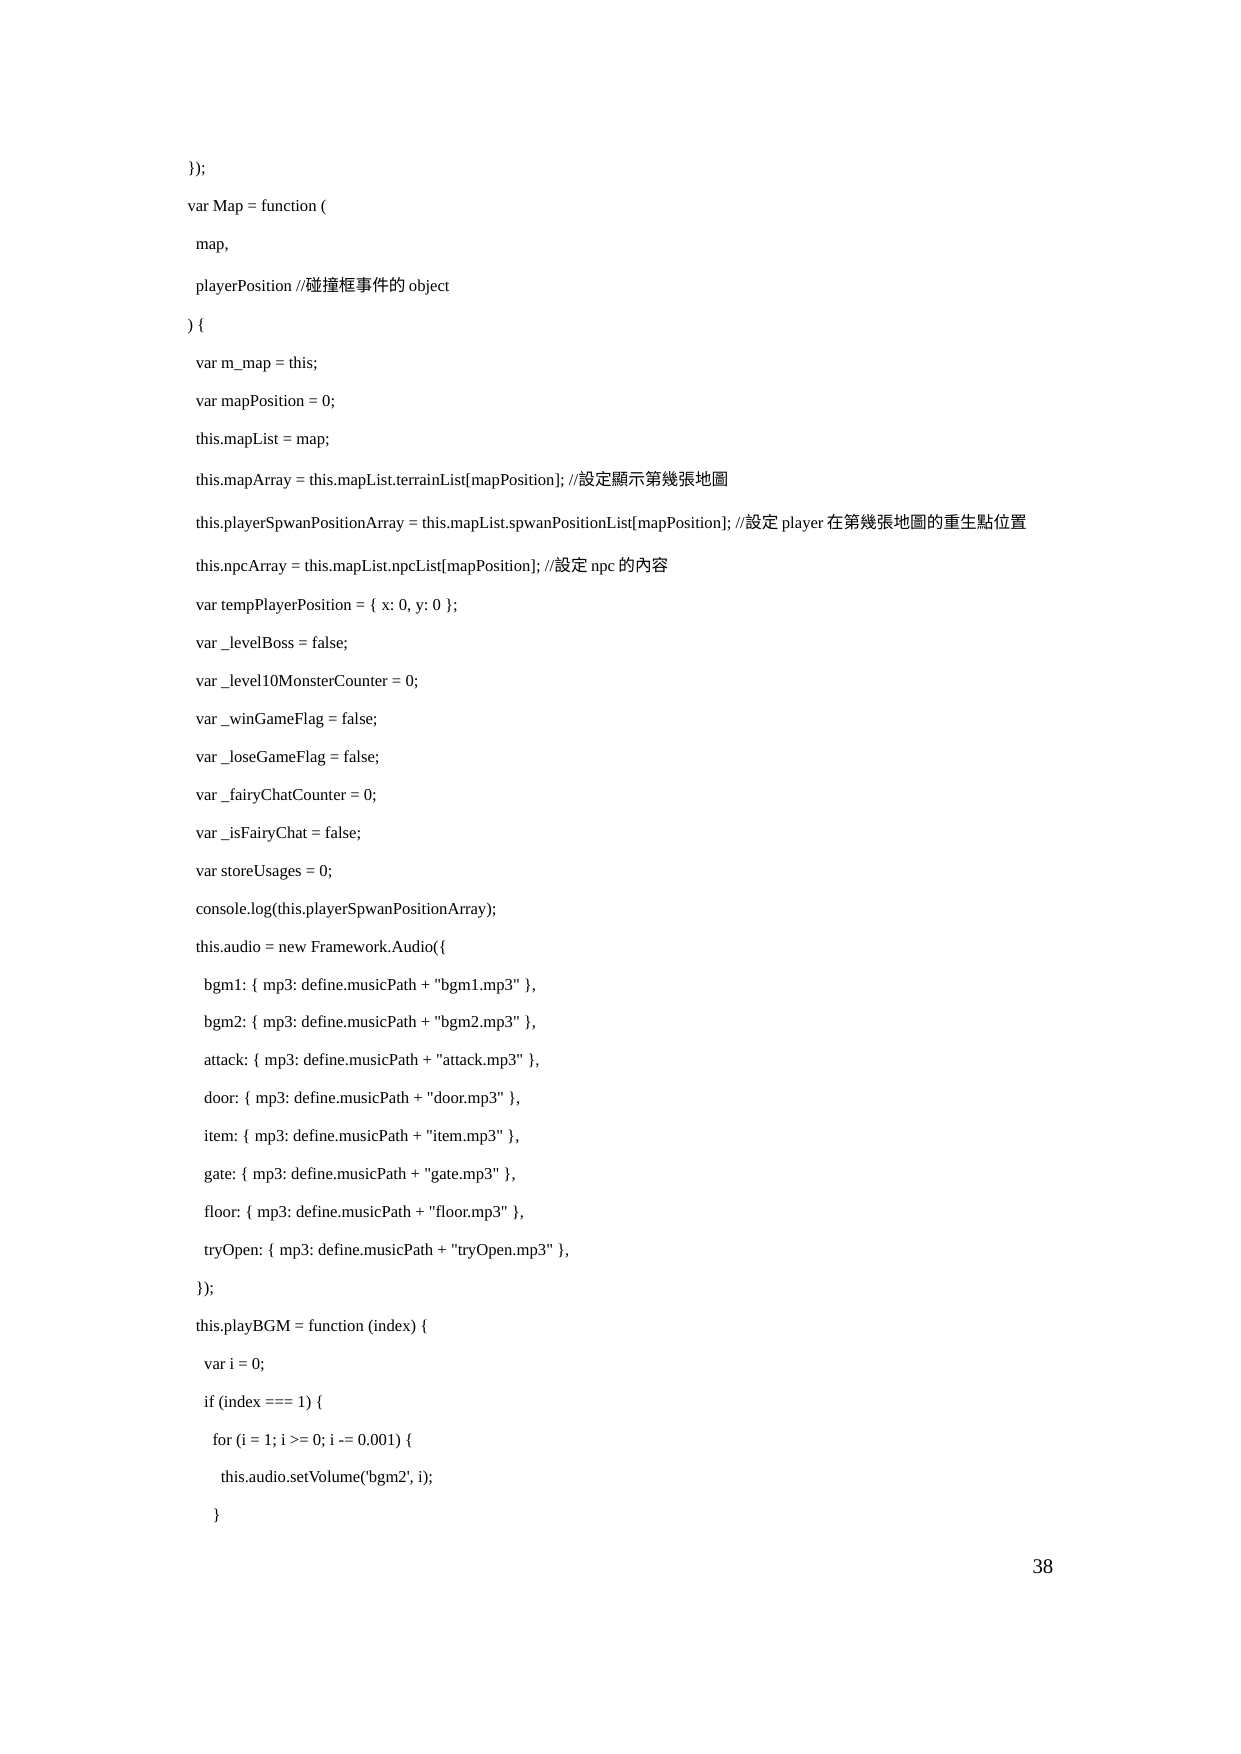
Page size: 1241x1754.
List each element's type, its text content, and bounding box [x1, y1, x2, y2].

text var _level10MonsterCounter = 0; [187, 671, 1053, 690]
text tryOpen: { mp3: define.musicPath + "tryOpen.mp3" }, [187, 1240, 1053, 1259]
text var tempPlayerPosition = { x: 0, y: 0 }; [187, 595, 1053, 614]
text bgm2: { mp3: define.musicPath + "bgm2.mp3" }, [187, 1012, 1053, 1031]
text gate: { mp3: define.musicPath + "gate.mp3" }, [187, 1164, 1053, 1183]
text this.audio.setVolume('bgm2', i); [187, 1467, 1053, 1486]
text var _isFairyChat = false; [187, 823, 1053, 842]
text if (index === 1) { [187, 1391, 1053, 1411]
text this.mapArray = this.mapList.terrainList[mapPosition]; //設定顯示第幾張地圖 [187, 466, 1053, 491]
text var mapPosition = 0; [187, 391, 1053, 410]
text map, [187, 234, 1053, 253]
text var i = 0; [187, 1353, 1053, 1373]
text for (i = 1; i >= 0; i -= 0.001) { [187, 1429, 1053, 1448]
text var Map = function ( [187, 196, 1053, 215]
text this.playerSpwanPositionArray = this.mapList.spwanPositionList[mapPosition]; //設定player在第幾張地圖的重生點位置 [187, 509, 1053, 533]
text }); [187, 158, 1053, 177]
text var _levelBoss = false; [187, 633, 1053, 652]
text } [187, 1505, 1053, 1524]
text playerPosition //碰撞框事件的object [187, 272, 1053, 296]
text var _fairyChatCounter = 0; [187, 785, 1053, 804]
text item: { mp3: define.musicPath + "item.mp3" }, [187, 1126, 1053, 1145]
text var storeUsages = 0; [187, 861, 1053, 880]
text door: { mp3: define.musicPath + "door.mp3" }, [187, 1088, 1053, 1107]
text this.playBGM = function (index) { [187, 1316, 1053, 1335]
text console.log(this.playerSpwanPositionArray); [187, 898, 1053, 918]
text this.mapList = map; [187, 428, 1053, 448]
text floor: { mp3: define.musicPath + "floor.mp3" }, [187, 1202, 1053, 1221]
text this.npcArray = this.mapList.npcList[mapPosition]; //設定npc的內容 [187, 552, 1053, 576]
text var _loseGameFlag = false; [187, 747, 1053, 766]
text var _winGameFlag = false; [187, 709, 1053, 728]
text }); [187, 1278, 1053, 1297]
text this.audio = new Framework.Audio({ [187, 936, 1053, 956]
text var m_map = this; [187, 353, 1053, 372]
text ) { [187, 315, 1053, 334]
text bgm1: { mp3: define.musicPath + "bgm1.mp3" }, [187, 974, 1053, 993]
text attack: { mp3: define.musicPath + "attack.mp3" }, [187, 1050, 1053, 1069]
